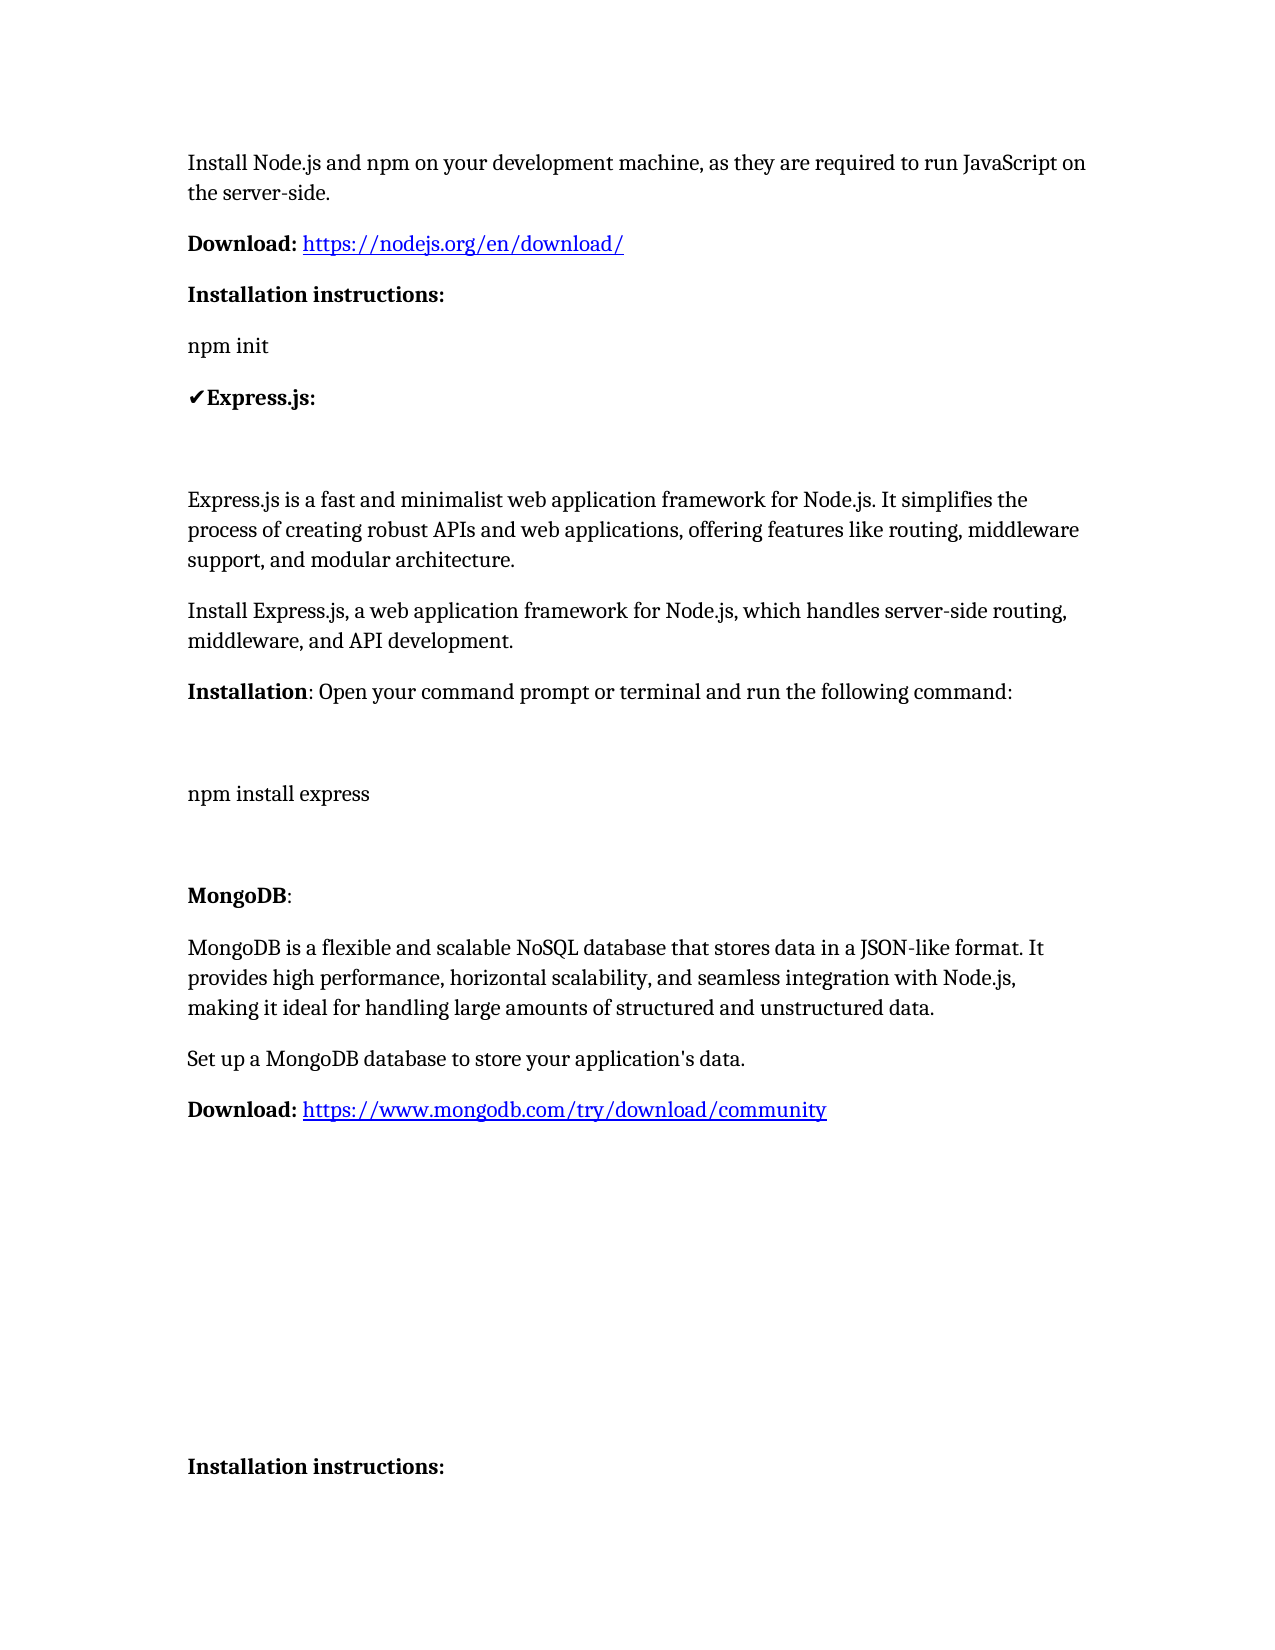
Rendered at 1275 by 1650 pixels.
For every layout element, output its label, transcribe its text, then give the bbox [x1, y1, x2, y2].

text Download: https://nodejs.org/en/download/ [187, 231, 1087, 258]
text npm install express [187, 781, 1087, 808]
text Install Express.js, a web application framework for Node.js, which handles server-side routing, middleware, and API development. [187, 598, 1087, 654]
text MongoDB: [187, 883, 1087, 910]
text Install Node.js and npm on your development machine, as they are required to run JavaScript on the server-side. [187, 150, 1087, 207]
text MongoDB is a flexible and scalable NoSQL database that stores data in a JSON-like format. It provides high performance, horizontal scalability, and seamless integration with Node.js, making it ideal for handling large amounts of structured and unstructured data. [187, 934, 1087, 1021]
text Download: https://www.mongodb.com/try/download/community [187, 1097, 1087, 1123]
text npm init [187, 333, 1087, 360]
text Set up a MongoDB database to store your application's data. [187, 1046, 1087, 1072]
text Installation: Open your command prompt or terminal and run the following command: [187, 679, 1087, 706]
text Express.js is a fast and minimalist web application framework for Node.js. It simplifies the process of creating robust APIs and web applications, offering features like routing, middleware support, and modular architecture. [187, 486, 1087, 573]
text Installation instructions: [187, 1454, 1087, 1481]
text Installation instructions: [187, 282, 1087, 309]
text ✔Express.js: [187, 384, 1087, 411]
